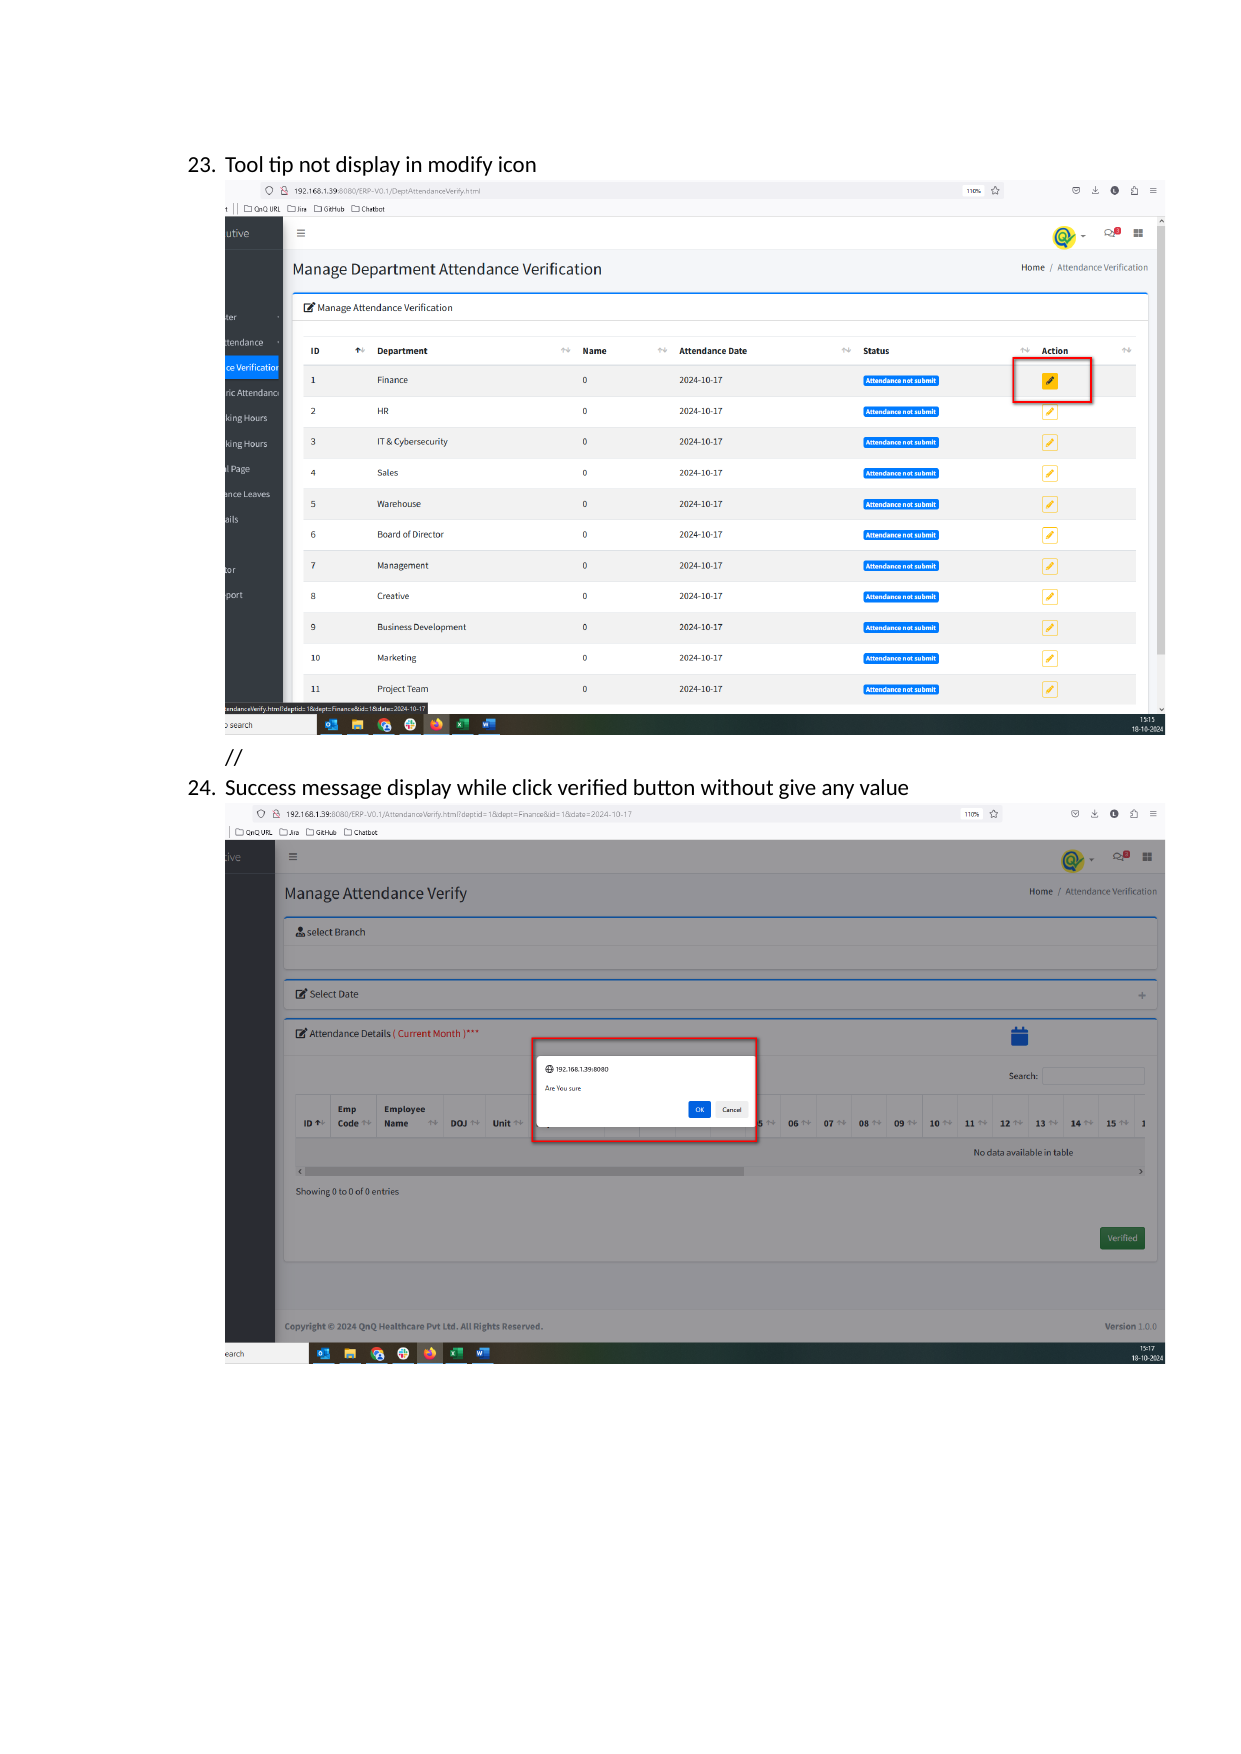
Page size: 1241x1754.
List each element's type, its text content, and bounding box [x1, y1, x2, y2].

picture [225, 803, 1166, 1364]
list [187, 773, 1090, 1369]
picture [225, 180, 1166, 735]
